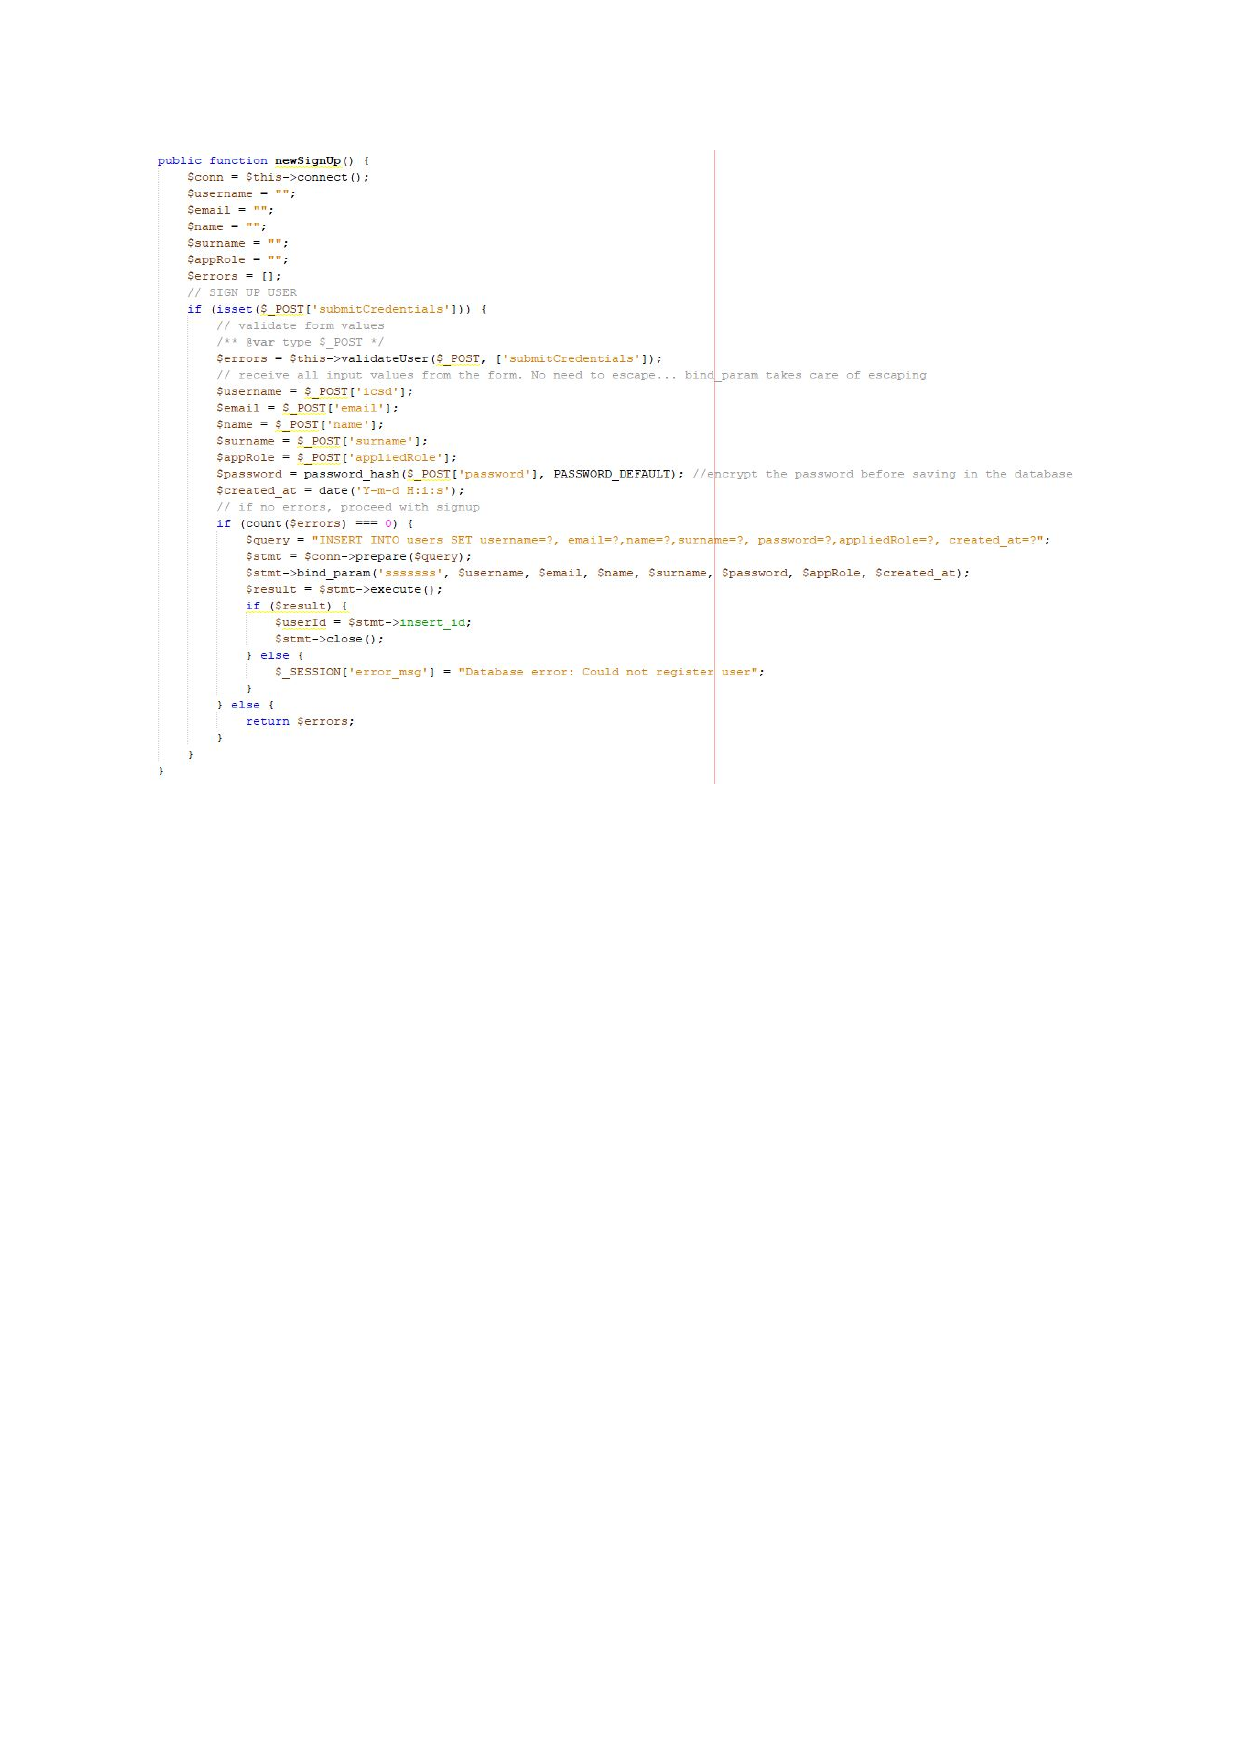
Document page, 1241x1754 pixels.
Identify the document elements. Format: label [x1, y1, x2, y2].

picture [150, 150, 1091, 784]
